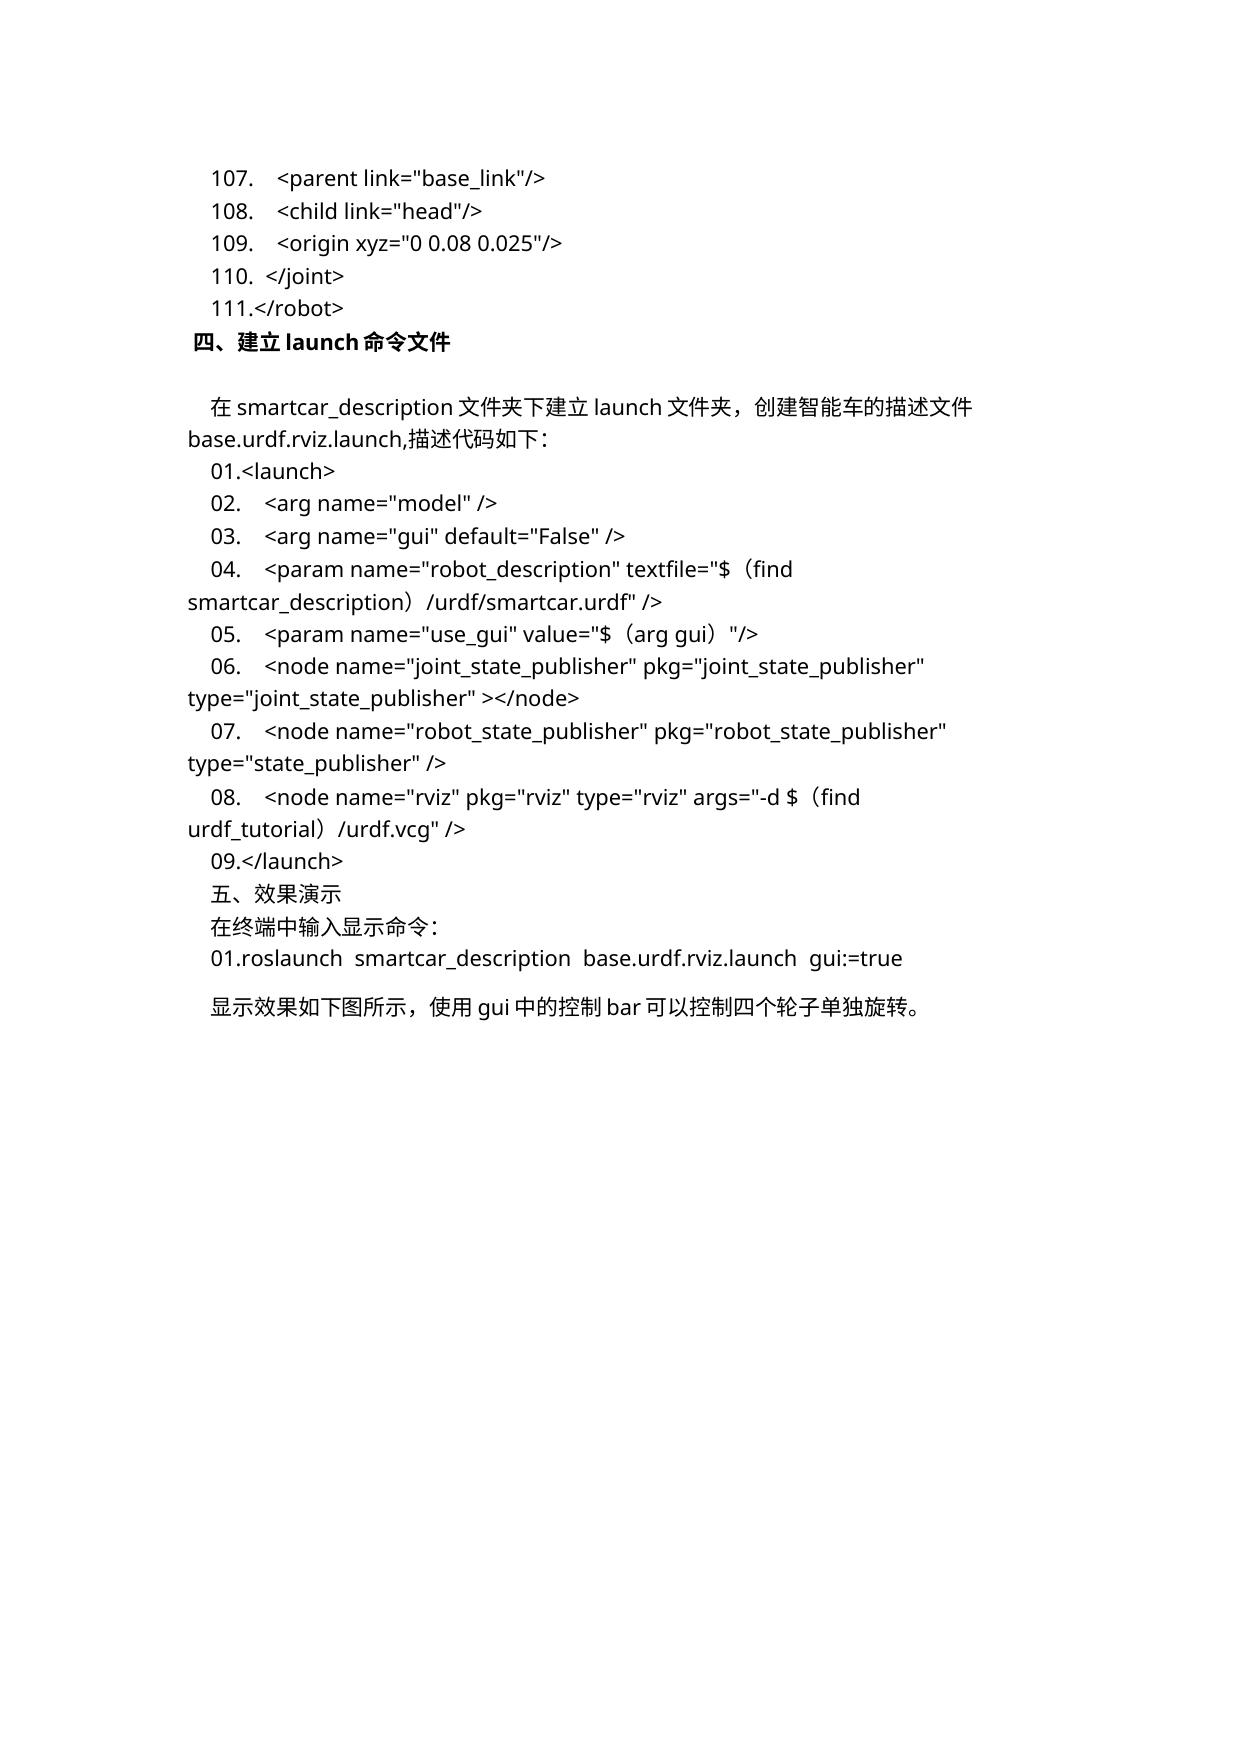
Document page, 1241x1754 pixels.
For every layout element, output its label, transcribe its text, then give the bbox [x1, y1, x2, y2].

text 01.roslaunch smartcar_description base.urdf.rviz.launch gui:=true [187, 942, 1053, 974]
text 四、建立launch命令文件 在smartcar_description文件夹下建立launch文件夹，创建智能车的描述文件 base.urdf.rviz.launch,描述代码如下： [187, 324, 1053, 454]
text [187, 162, 1053, 324]
text 显示效果如下图所示，使用gui中的控制bar可以控制四个轮子单独旋转。 [187, 990, 1053, 1023]
text 五、效果演示 在终端中输入显示命令： [187, 877, 1053, 942]
text 01.<launch> 02. <arg name="model" /> 03. <arg name="gui" default="False" /> 04. <param name="robot_description" textfile="$（find smartcar_description）/urdf/smartcar.urdf" /> 05. <param name="use_gui" value="$（arg gui）"/> 06. <node name="joint_state_publisher" pkg="joint_state_publisher" type="joint_state_publisher" ></node> 07. <node name="robot_state_publisher" pkg="robot_state_publisher" type="state_publisher" /> 08. <node name="rviz" pkg="rviz" type="rviz" args="-d $（find urdf_tutorial）/urdf.vcg" /> 09.</launch> [187, 454, 1053, 877]
